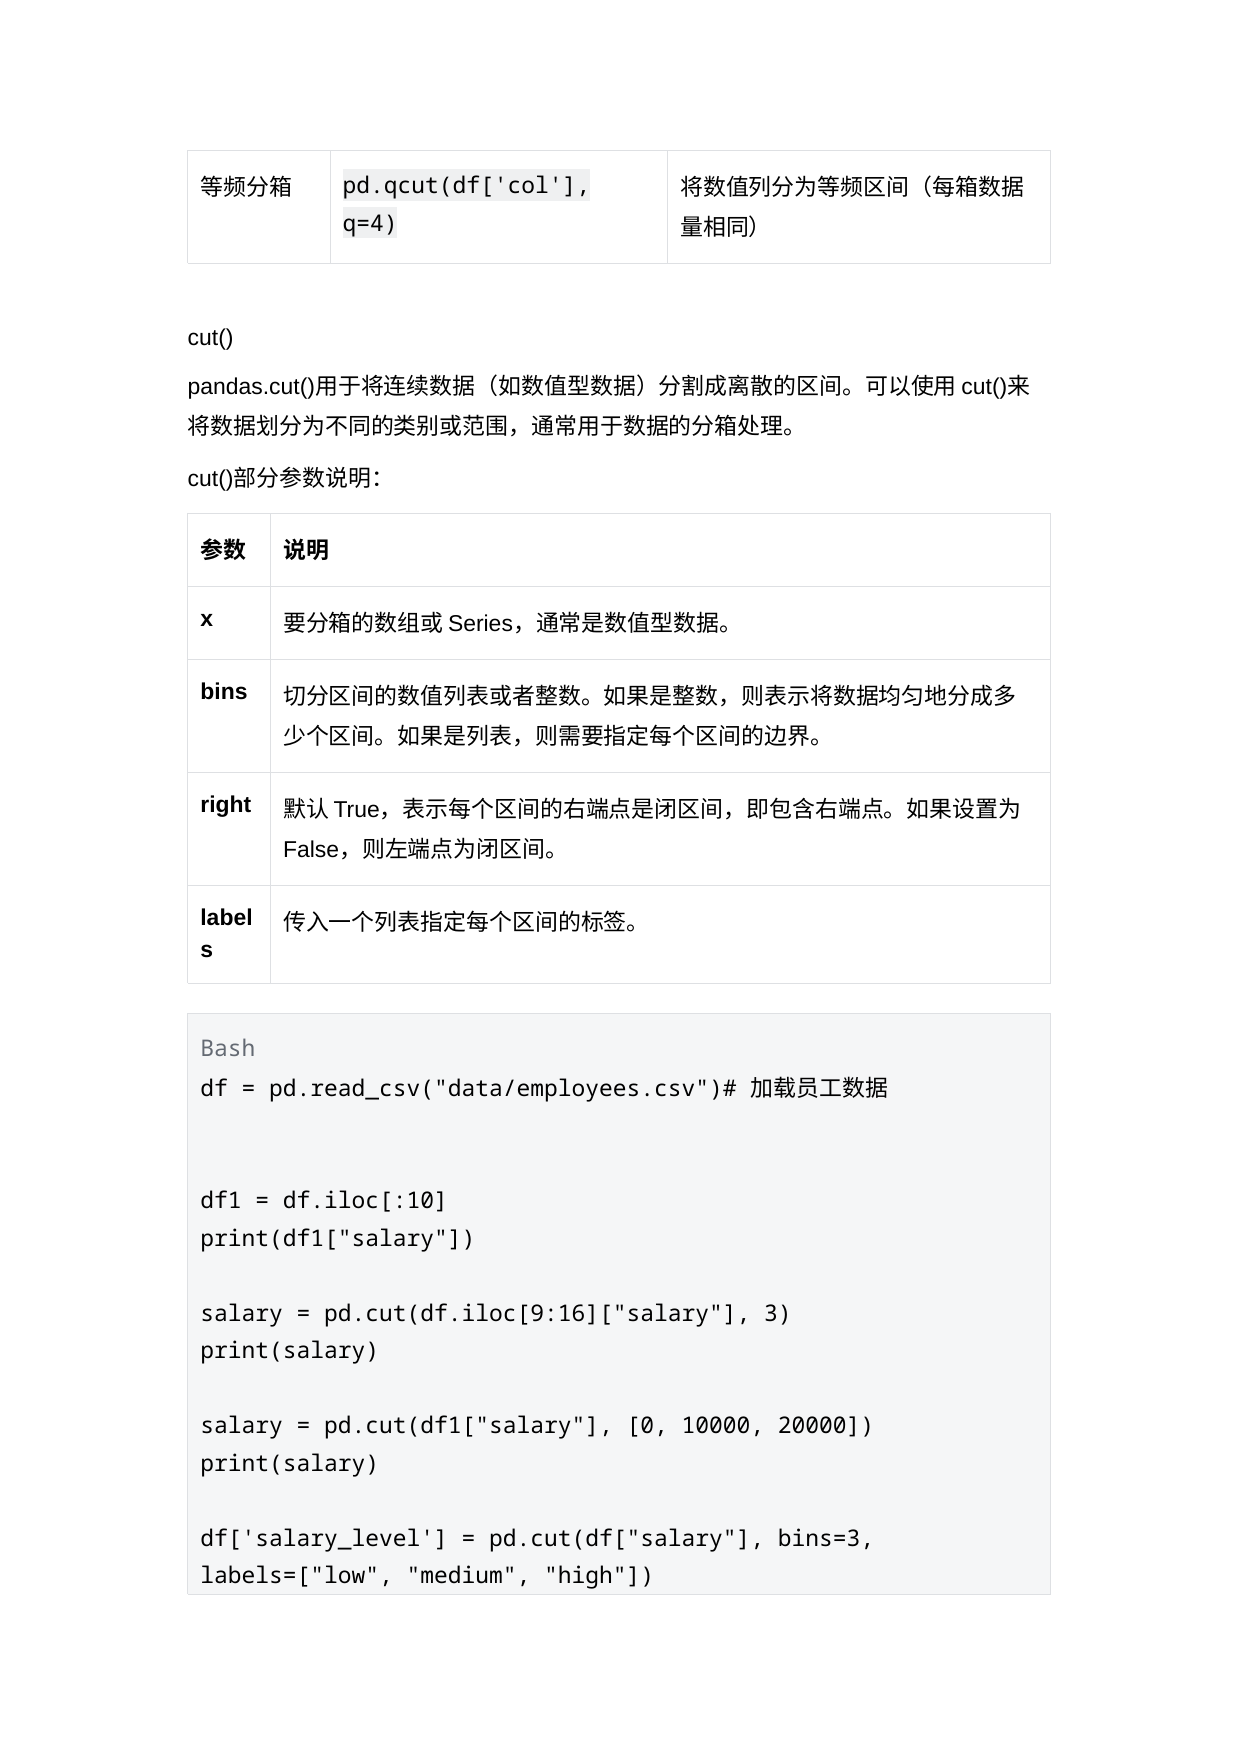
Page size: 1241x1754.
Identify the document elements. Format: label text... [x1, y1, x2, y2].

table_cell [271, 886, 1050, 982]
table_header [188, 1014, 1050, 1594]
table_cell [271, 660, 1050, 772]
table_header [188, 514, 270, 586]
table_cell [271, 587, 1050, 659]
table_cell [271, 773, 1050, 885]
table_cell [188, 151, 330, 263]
text pandas.cut()用于将连续数据（如数值型数据）分割成离散的区间。可以使用cut()来将数据划分为不同的类别或范围，通常用于数据的分箱处理。 [187, 368, 1053, 441]
text cut() [187, 324, 1053, 351]
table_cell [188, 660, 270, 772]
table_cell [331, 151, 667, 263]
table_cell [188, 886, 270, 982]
text cut()部分参数说明： [187, 460, 1053, 493]
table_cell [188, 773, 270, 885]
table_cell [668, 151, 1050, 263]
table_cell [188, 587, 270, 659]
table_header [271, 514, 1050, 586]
